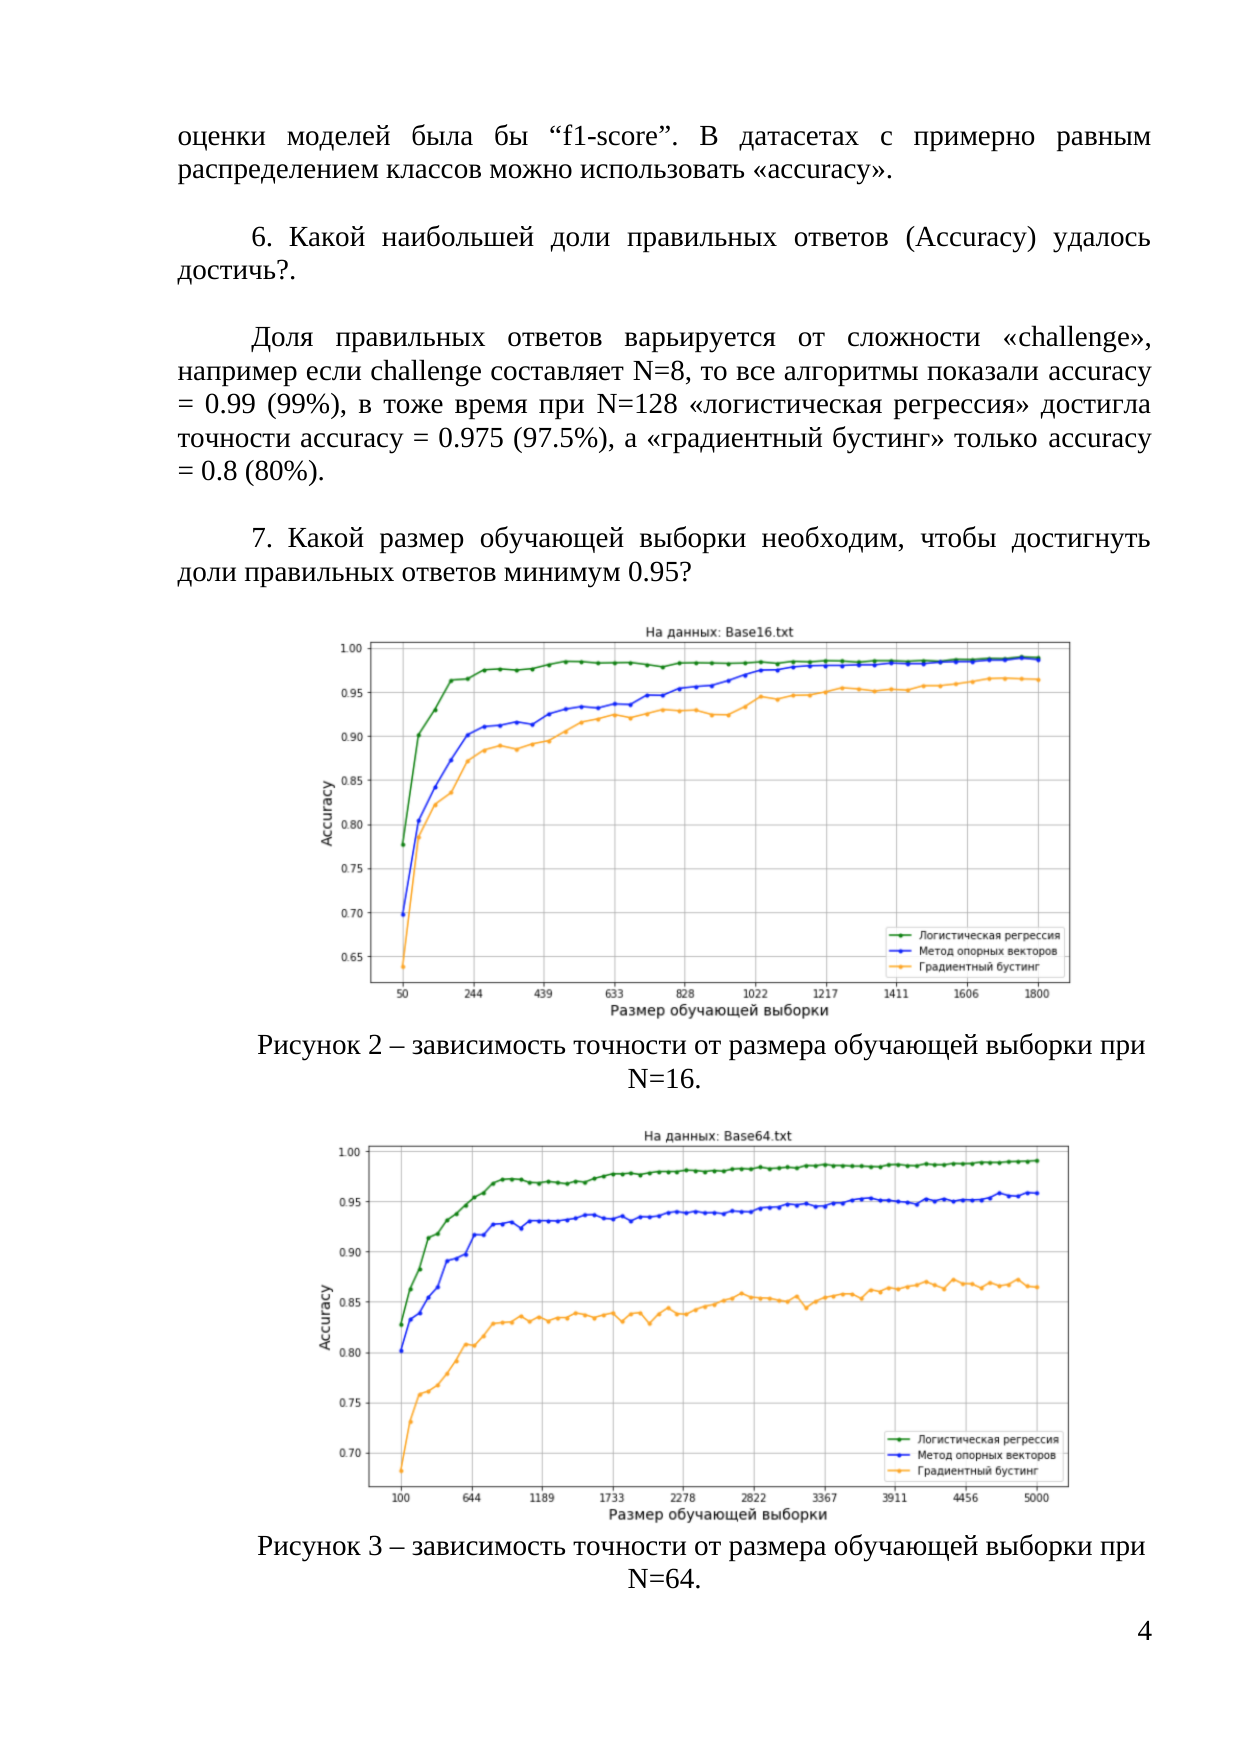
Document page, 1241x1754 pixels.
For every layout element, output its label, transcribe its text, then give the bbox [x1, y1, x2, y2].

text Доля правильных ответов варьируется от сложности «challenge», например если challenge составляет N=8, то все алгоритмы показали accuracy = 0.99 (99%), в тоже время при N=128 «логистическая регрессия» достигла точности accuracy = 0.975 (97.5%), а «градиентный бустинг» только accuracy = 0.8 (80%). [177, 319, 1152, 487]
text Рисунок 2 – зависимость точности от размера обучающей выборки при N=16. [177, 1027, 1152, 1094]
picture [314, 621, 1088, 1028]
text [177, 118, 1152, 185]
text 7. Какой размер обучающей выборки необходим, чтобы достигнуть доли правильных ответов минимум 0.95? [177, 521, 1152, 588]
text Рисунок 3 – зависимость точности от размера обучающей выборки при N=64. [177, 1528, 1152, 1595]
picture [309, 1128, 1093, 1529]
text 6. Какой наибольшей доли правильных ответов (Accuracy) удалось достичь?. [177, 219, 1152, 286]
